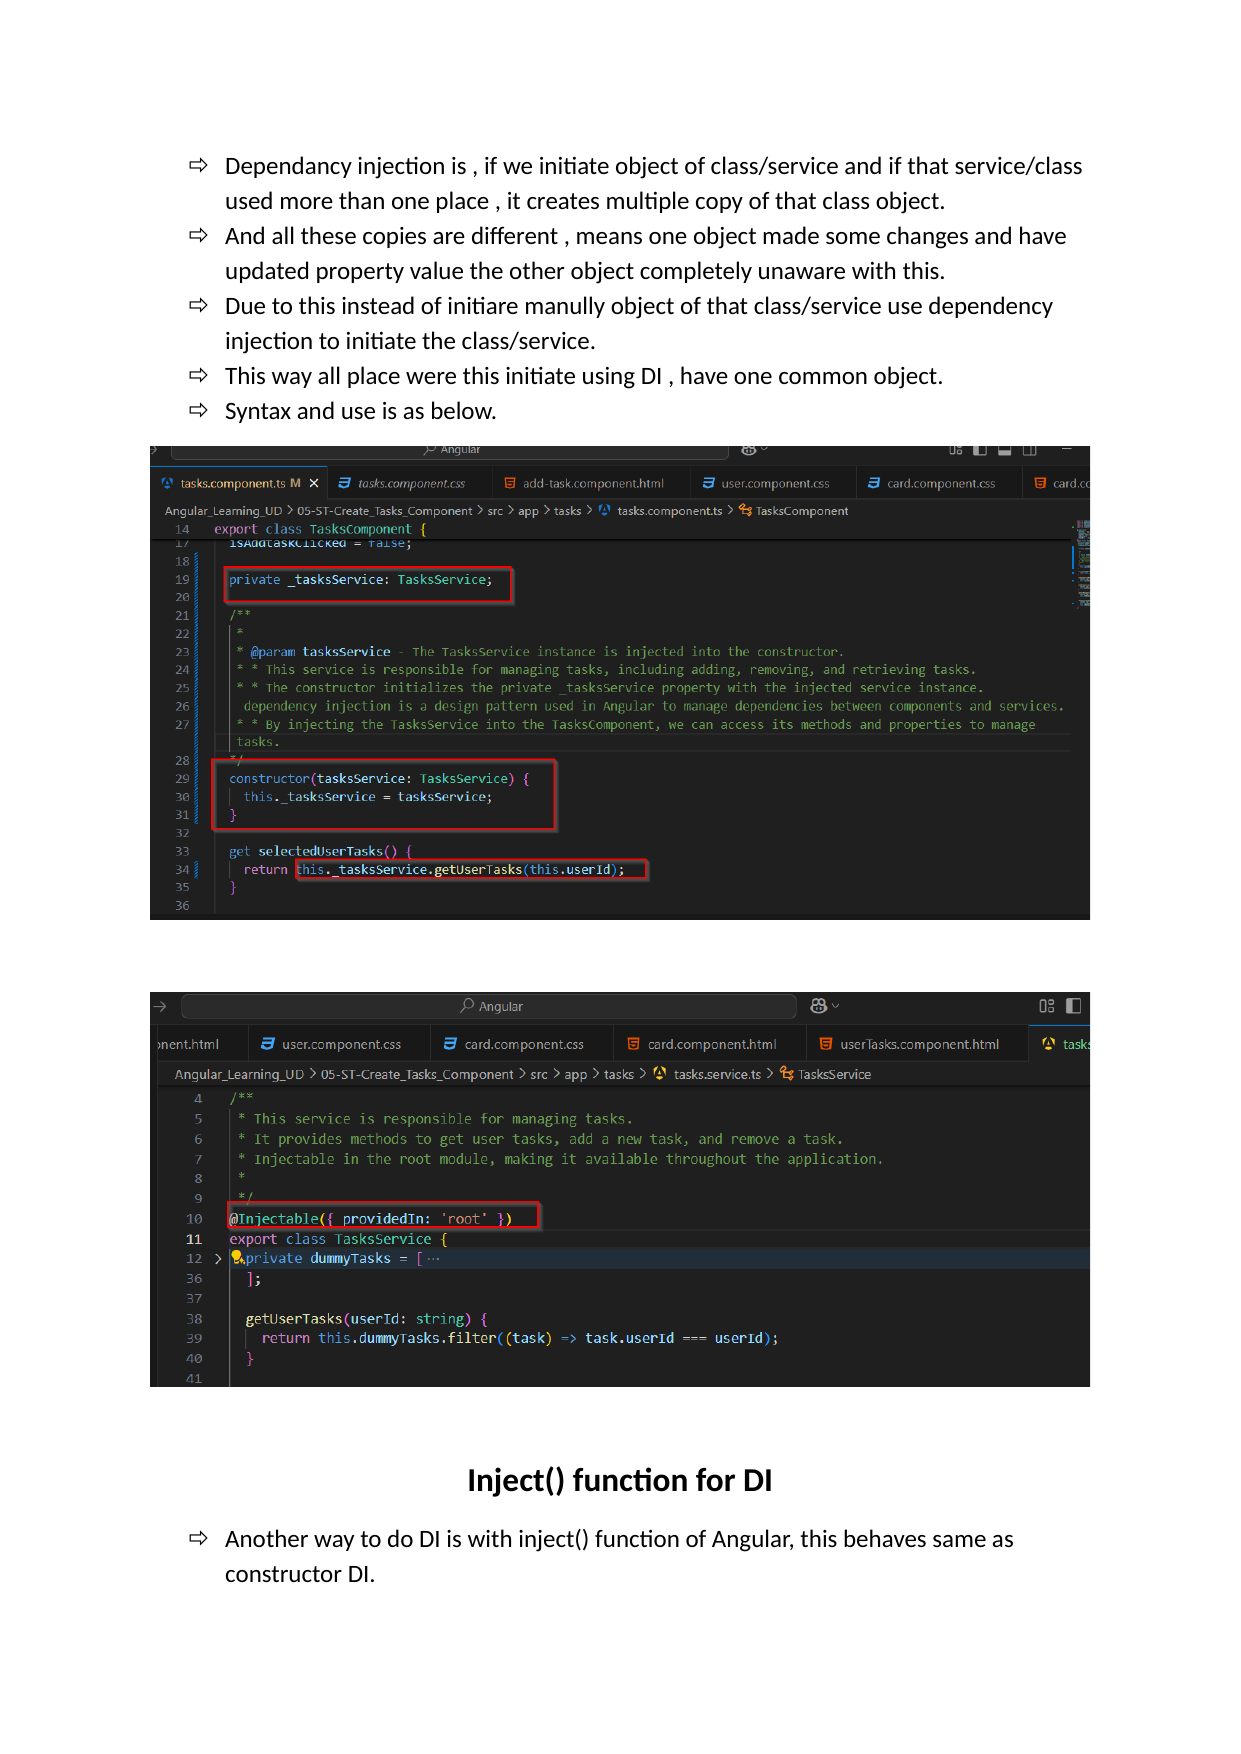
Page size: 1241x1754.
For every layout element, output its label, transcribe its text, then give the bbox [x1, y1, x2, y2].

list Another way to do DI is with inject() function of Angular, this behaves same as constructor DI. [187, 1523, 1090, 1588]
picture [150, 446, 1091, 920]
list Due to this instead of initiare manully object of that class/service use dependency injection to initiate the class/service. [187, 290, 1090, 356]
text Inject() function for DI [150, 1459, 1090, 1500]
list This way all place were this initiate using DI , have one common object. [187, 360, 1090, 391]
list And all these copies are different , means one object made some changes and have updated property value the other object completely unaware with this. [187, 220, 1090, 286]
list Syntax and use is as below. [187, 395, 1090, 426]
list Dependancy injection is , if we initiate object of class/service and if that service/class used more than one place , it creates multiple copy of that class object. [187, 150, 1090, 216]
picture [150, 992, 1091, 1387]
